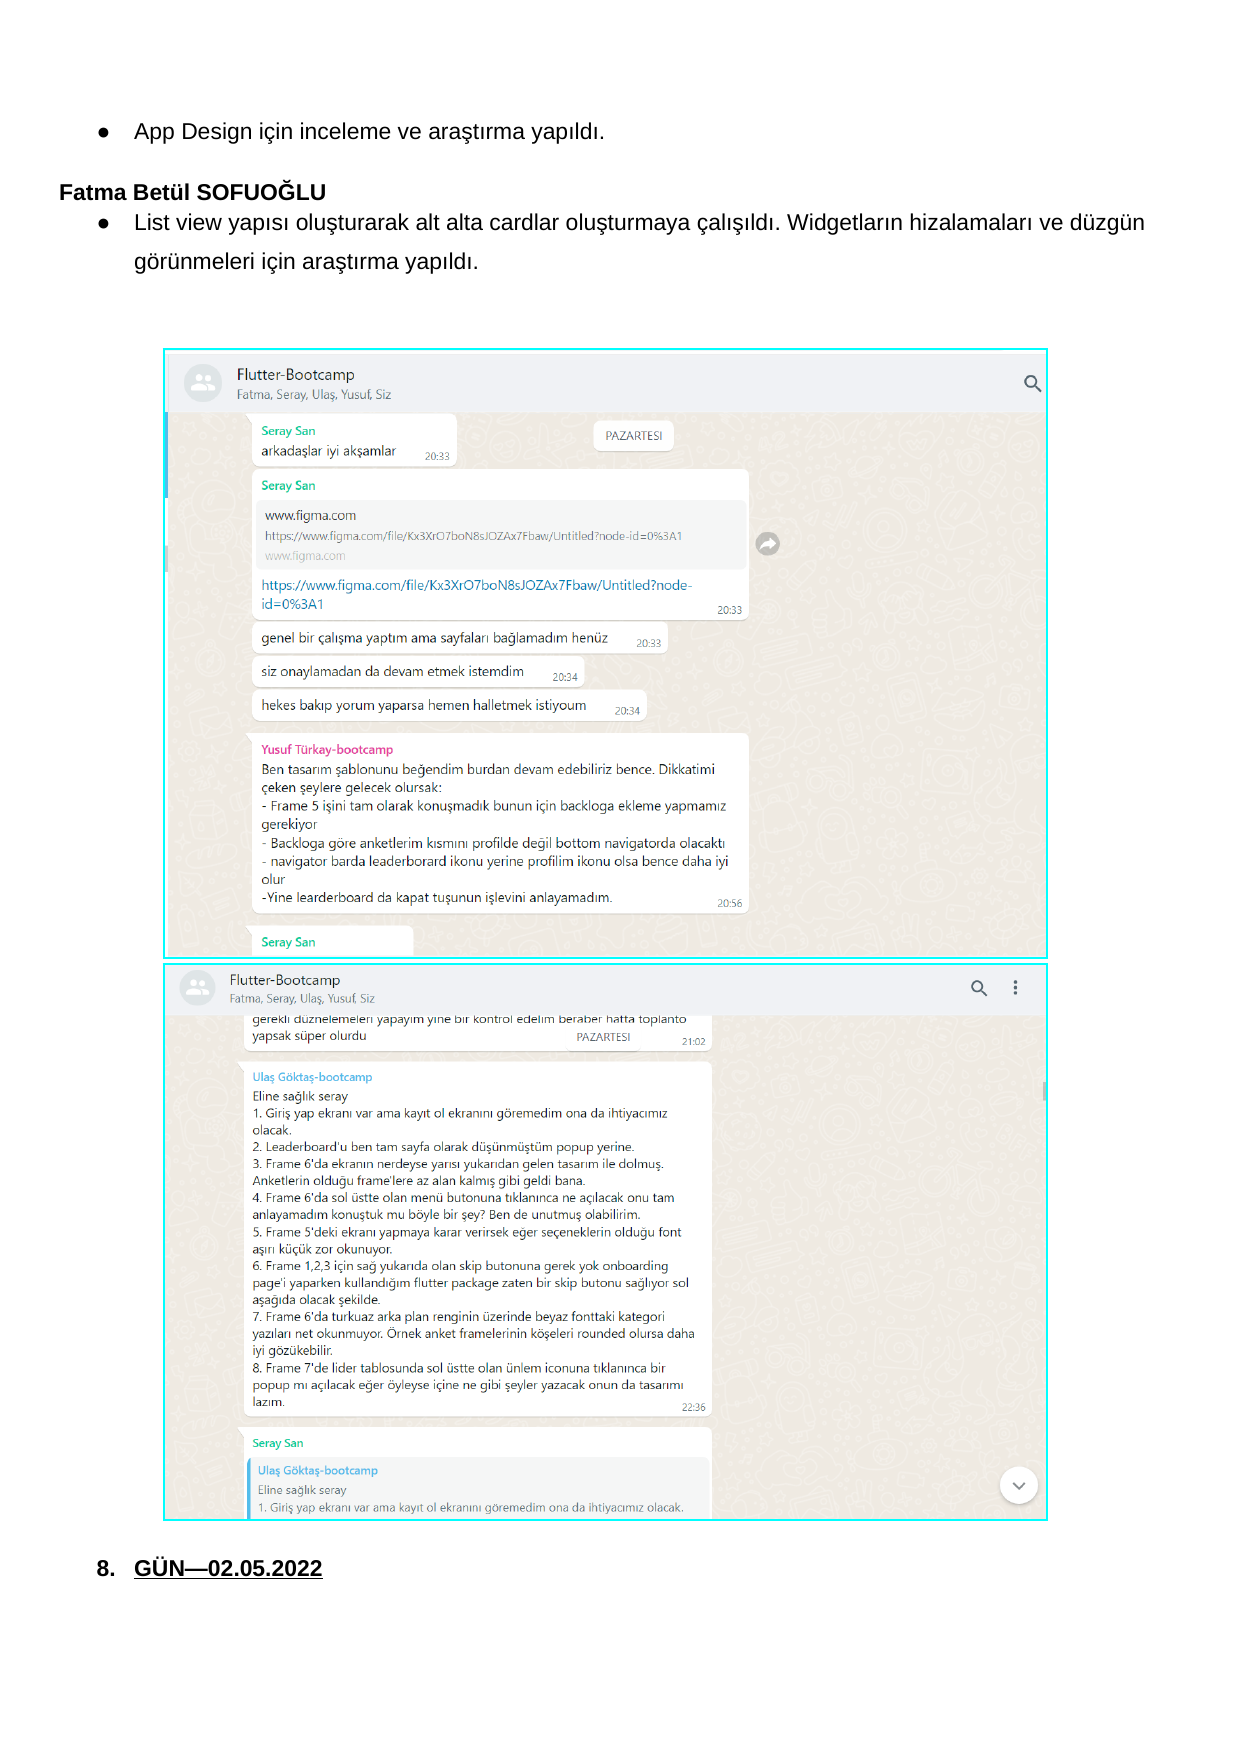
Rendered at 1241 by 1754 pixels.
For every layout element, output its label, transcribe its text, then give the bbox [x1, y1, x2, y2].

picture [165, 350, 1046, 957]
text Fatma Betül SOFUOĞLU [59, 178, 1152, 205]
list GÜN—02.05.2022 [96, 1555, 1152, 1582]
list App Design için inceleme ve araştırma yapıldı. [96, 118, 1152, 144]
list List view yapısı oluşturarak alt alta cardlar oluşturmaya çalışıldı. Widgetların hizalamaları ve düzgün görünmeleri için araştırma yapıldı. [96, 209, 1152, 274]
picture [165, 965, 1046, 1519]
